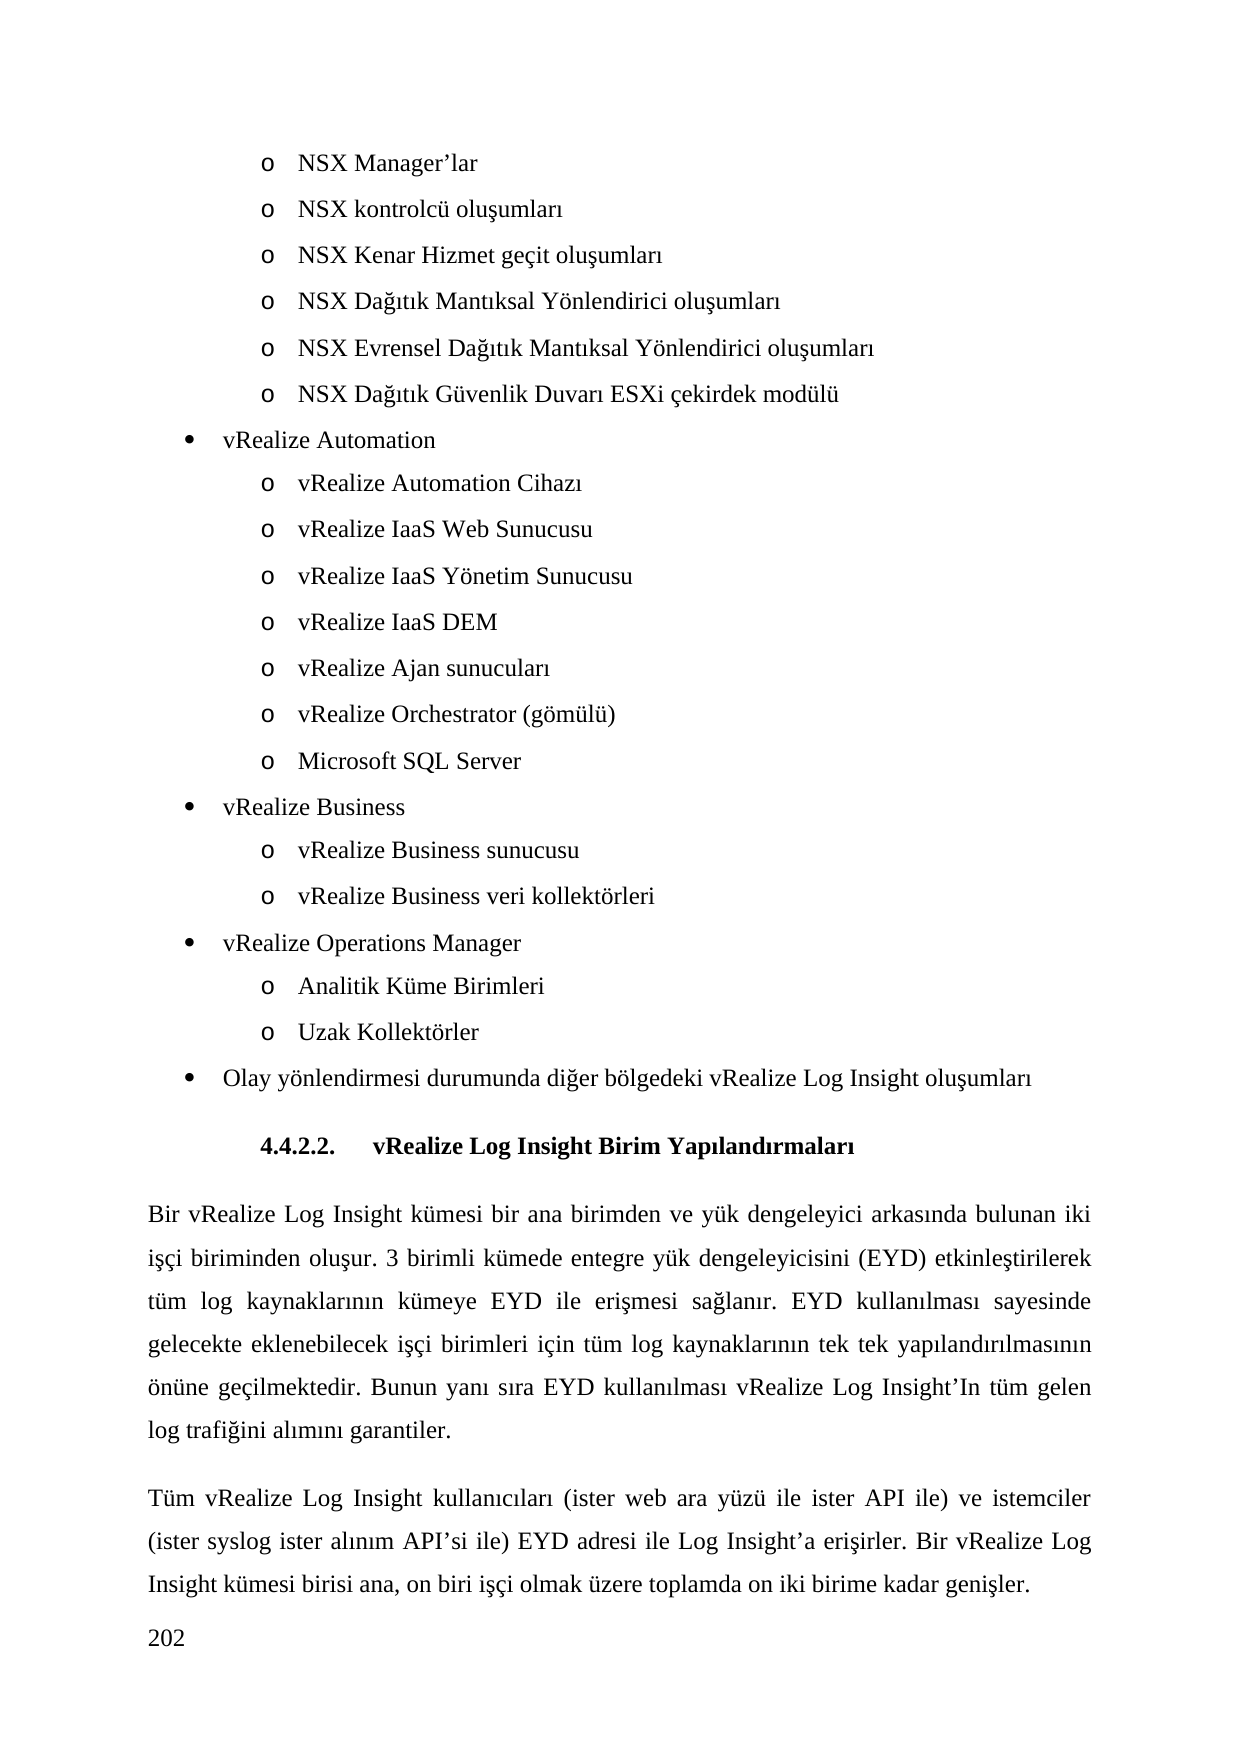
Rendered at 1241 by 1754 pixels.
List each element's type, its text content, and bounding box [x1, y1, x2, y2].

list Olay yönlendirmesi durumunda diğer bölgedeki vRealize Log Insight oluşumları [185, 1063, 1093, 1092]
list vRealize Log Insight Birim Yapılandırmaları [260, 1131, 1093, 1160]
list NSX Manager’lar [260, 148, 1093, 178]
list vRealize Operations Manager [185, 928, 1093, 956]
list vRealize Business sunucusu [260, 835, 1093, 866]
list vRealize IaaS Web Sunucusu [260, 514, 1093, 545]
list NSX Evrensel Dağıtık Mantıksal Yönlendirici oluşumları [260, 333, 1093, 363]
list vRealize IaaS Yönetim Sunucusu [260, 561, 1093, 592]
list vRealize Business veri kollektörleri [260, 881, 1093, 912]
list vRealize Ajan sunucuları [260, 653, 1093, 684]
list vRealize Business [185, 792, 1093, 821]
list vRealize IaaS DEM [260, 607, 1093, 638]
list NSX kontrolcü oluşumları [260, 194, 1093, 225]
list Microsoft SQL Server [260, 746, 1093, 777]
list Uzak Kollektörler [260, 1017, 1093, 1048]
list vRealize Automation Cihazı [260, 468, 1093, 499]
text Tüm vRealize Log Insight kullanıcıları (ister web ara yüzü ile ister API ile) ve istemciler (ister syslog ister alınım API’si ile) EYD adresi ile Log Insight’a erişirler. Bir vRealize Log Insight kümesi birisi ana, on biri işçi olmak üzere toplamda on iki birime kadar genişler. [148, 1483, 1093, 1598]
list NSX Dağıtık Mantıksal Yönlendirici oluşumları [260, 286, 1093, 317]
list vRealize Orchestrator (gömülü) [260, 699, 1093, 730]
list Analitik Küme Birimleri [260, 971, 1093, 1002]
list NSX Kenar Hizmet geçit oluşumları [260, 240, 1093, 271]
list vRealize Automation [185, 425, 1093, 454]
list NSX Dağıtık Güvenlik Duvarı ESXi çekirdek modülü [260, 379, 1093, 410]
text Bir vRealize Log Insight kümesi bir ana birimden ve yük dengeleyici arkasında bulunan iki işçi biriminden oluşur. 3 birimli kümede entegre yük dengeleyicisini (EYD) etkinleştirilerek tüm log kaynaklarının kümeye EYD ile erişmesi sağlanır. EYD kullanılması sayesinde gelecekte eklenebilecek işçi birimleri için tüm log kaynaklarının tek tek yapılandırılmasının önüne geçilmektedir. Bunun yanı sıra EYD kullanılması vRealize Log Insight’In tüm gelen log trafiğini alımını garantiler. [148, 1199, 1093, 1444]
